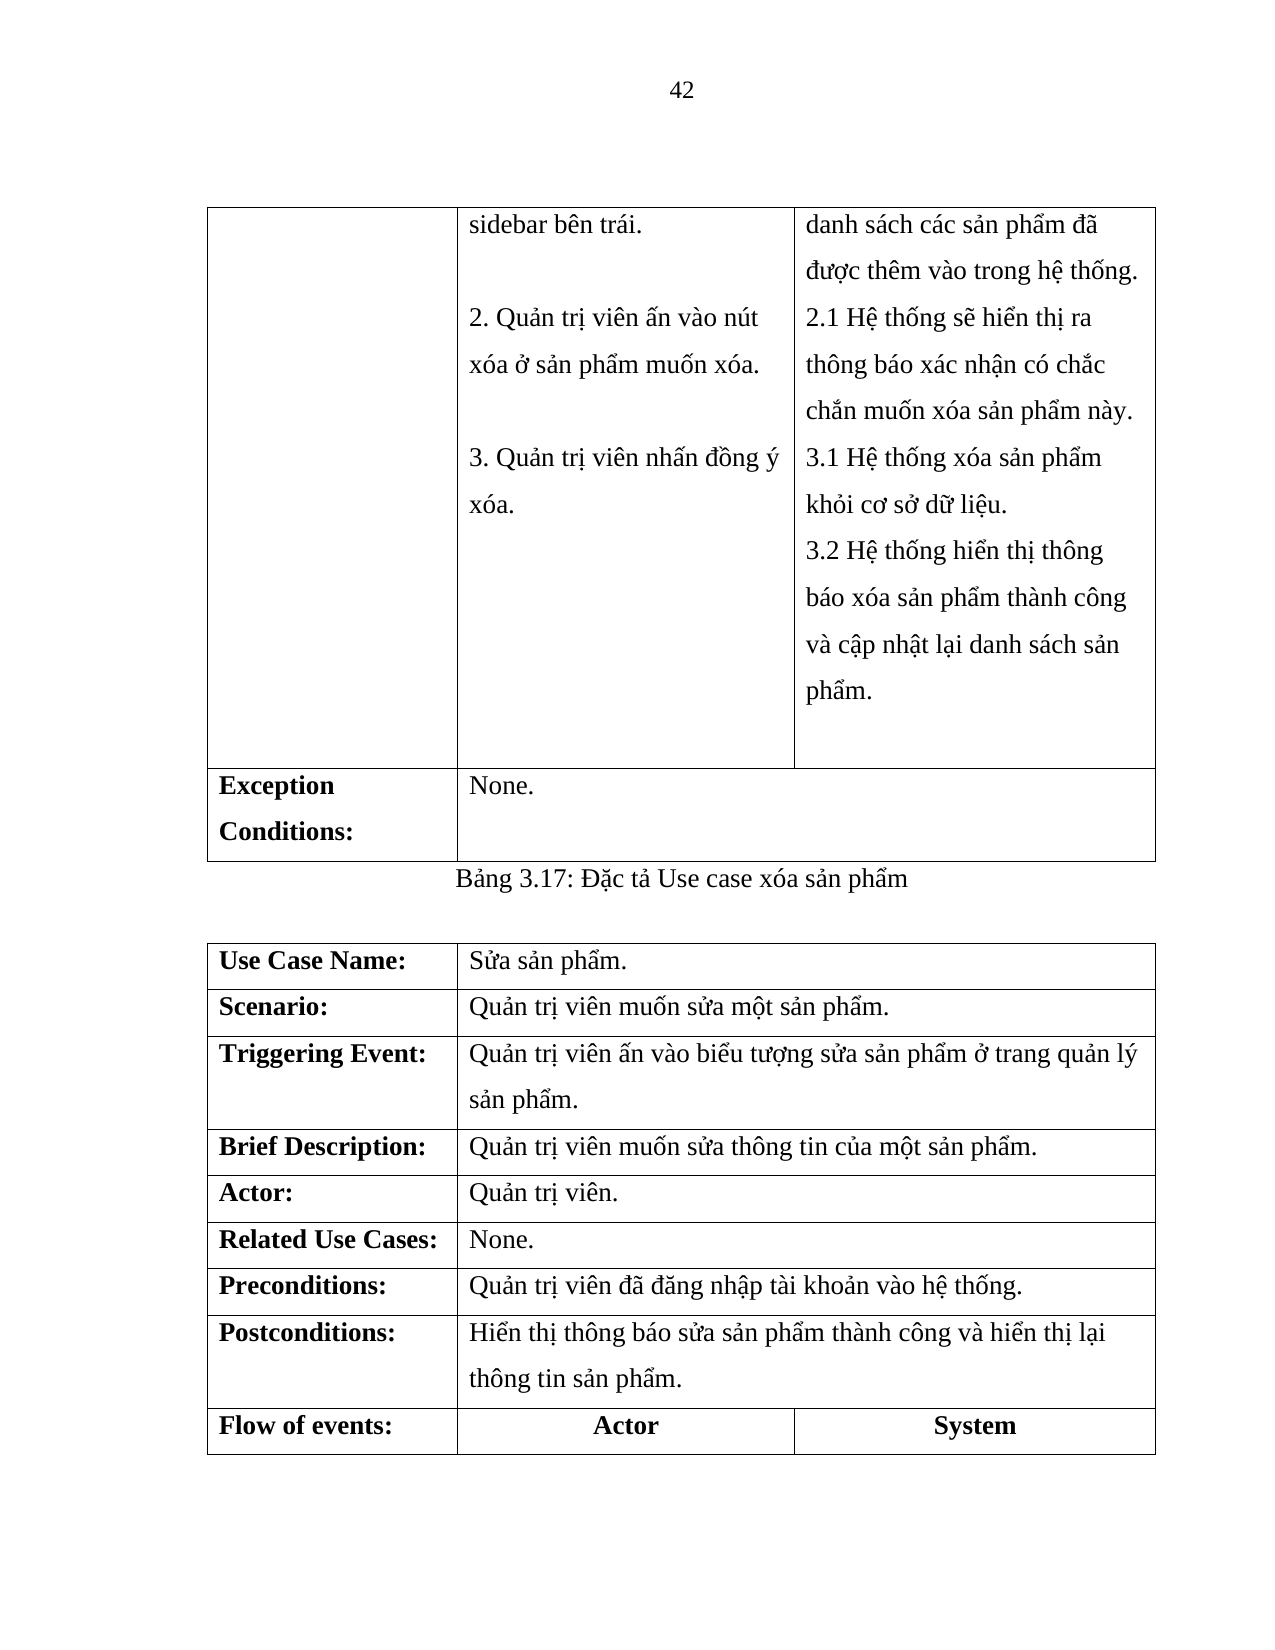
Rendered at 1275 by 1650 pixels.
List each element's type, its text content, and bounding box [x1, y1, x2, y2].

table_cell Related Use Cases: [208, 1223, 457, 1268]
table_header Sửa sản phẩm. [458, 944, 1155, 989]
table_cell Quản trị viên muốn sửa một sản phẩm. [458, 990, 1155, 1036]
text Bảng 3.17: Đặc tả Use case xóa sản phẩm [207, 862, 1157, 893]
table_cell Flow of events: [208, 1409, 457, 1454]
table_cell System [795, 1409, 1155, 1454]
table_cell Quản trị viên muốn sửa thông tin của một sản phẩm. [458, 1130, 1155, 1175]
table_cell Actor [458, 1409, 794, 1454]
table_cell Quản trị viên ấn vào biểu tượng sửa sản phẩm ở trang quản lý sản phẩm. [458, 1037, 1155, 1129]
table_cell None. [458, 1223, 1155, 1268]
table_cell Exception Conditions: [208, 769, 457, 861]
table_cell Triggering Event: [208, 1037, 457, 1129]
table_cell None. [458, 769, 1155, 861]
table_cell Brief Description: [208, 1130, 457, 1175]
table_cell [795, 208, 1155, 768]
table_cell Quản trị viên đã đăng nhập tài khoản vào hệ thống. [458, 1269, 1155, 1314]
table_cell Hiển thị thông báo sửa sản phẩm thành công và hiển thị lại thông tin sản phẩm. [458, 1316, 1155, 1408]
table_header Use Case Name: [208, 944, 457, 989]
table_cell Quản trị viên. [458, 1176, 1155, 1222]
table_cell Postconditions: [208, 1316, 457, 1408]
table_cell Preconditions: [208, 1269, 457, 1314]
table_cell Scenario: [208, 990, 457, 1036]
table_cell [458, 208, 794, 768]
table_cell Actor: [208, 1176, 457, 1222]
